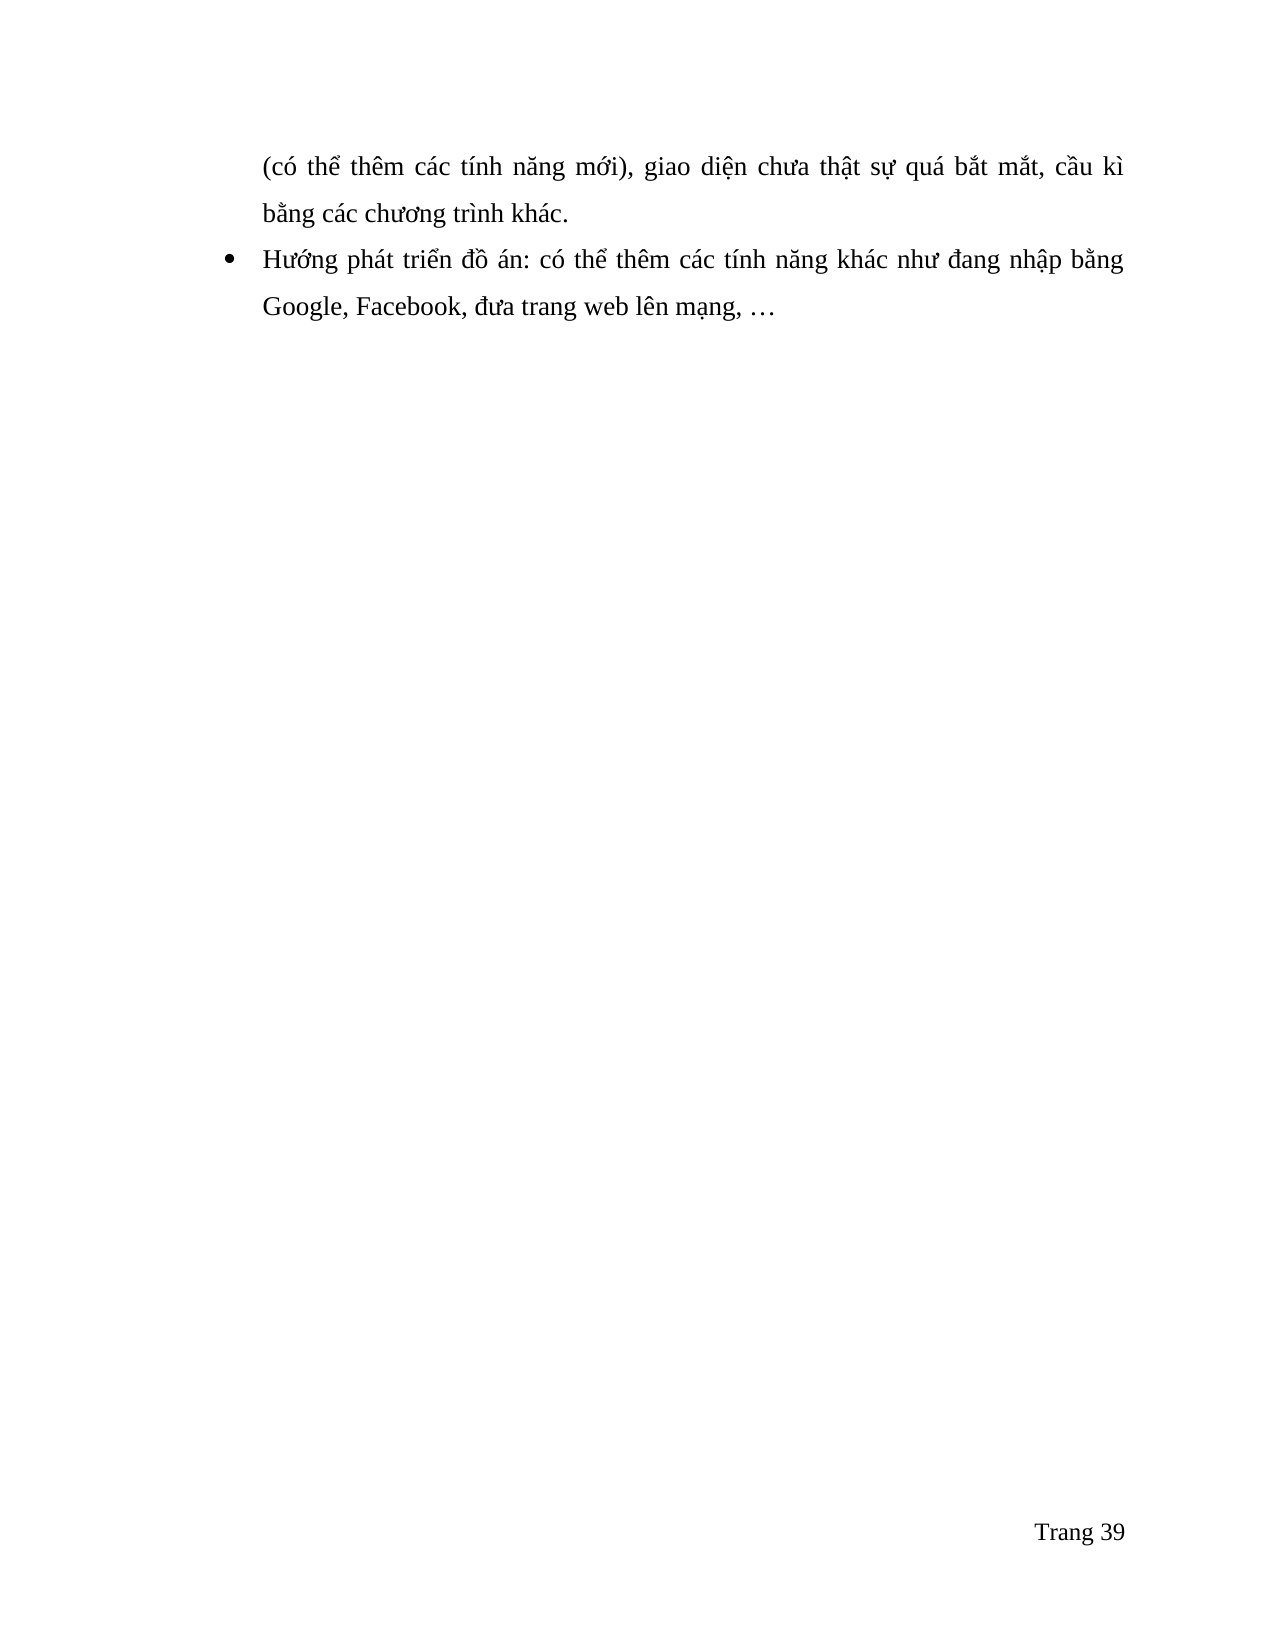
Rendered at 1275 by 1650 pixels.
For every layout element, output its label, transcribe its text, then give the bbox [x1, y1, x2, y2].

list Hướng phát triển đồ án: có thể thêm các tính năng khác như đang nhập bằng Google, Facebook, đưa trang web lên mạng, … [225, 243, 1125, 321]
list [225, 150, 1125, 228]
